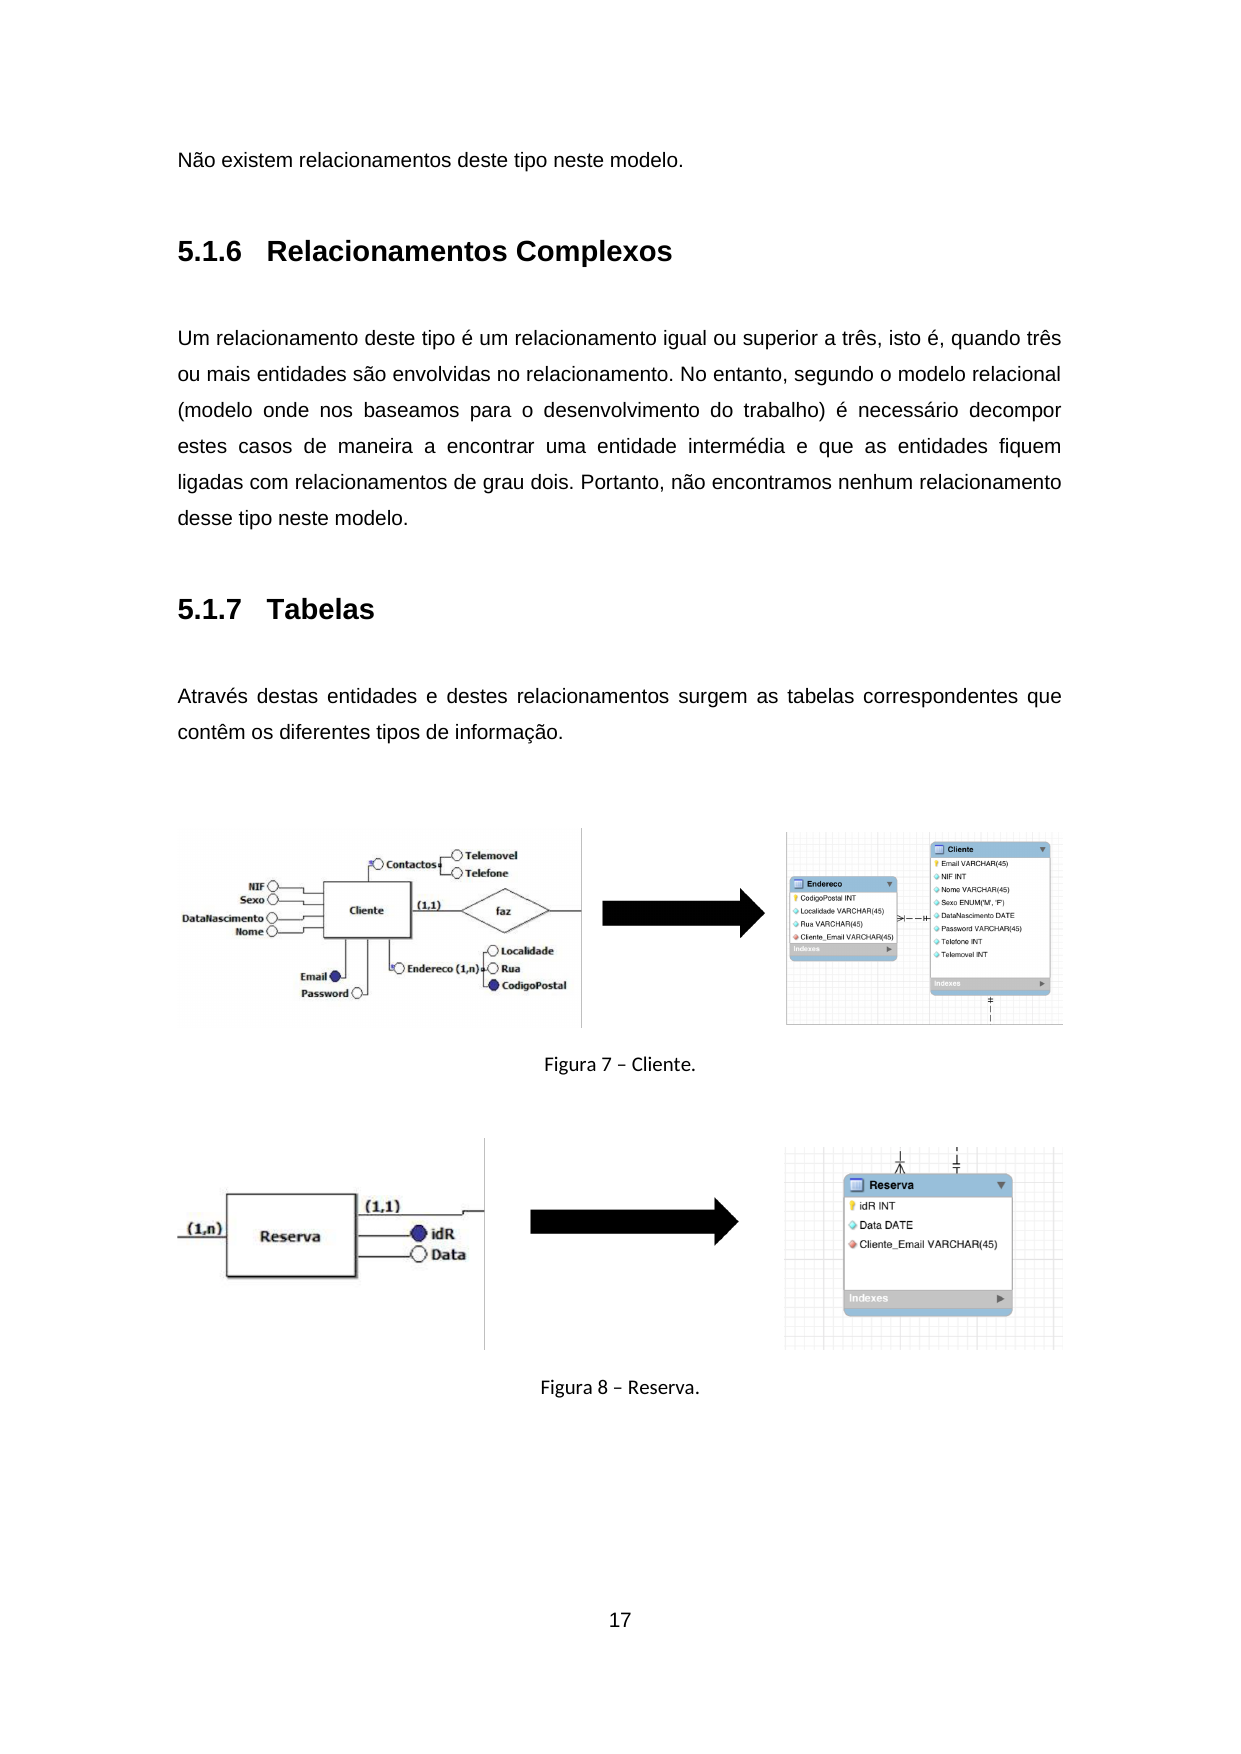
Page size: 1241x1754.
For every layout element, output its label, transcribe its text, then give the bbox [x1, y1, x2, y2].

picture [177, 1138, 1063, 1350]
text Figura 8 – Reserva. [177, 1374, 1063, 1400]
text Figura 7 – Cliente. [177, 1052, 1063, 1077]
picture [177, 828, 1063, 1028]
text Através destas entidades e destes relacionamentos surgem as tabelas correspondentes que contêm os diferentes tipos de informação. [177, 684, 1063, 744]
text Relacionamentos Complexos [177, 234, 1063, 267]
text Um relacionamento deste tipo é um relacionamento igual ou superior a três, isto é, quando três ou mais entidades são envolvidas no relacionamento. No entanto, segundo o modelo relacional (modelo onde nos baseamos para o desenvolvimento do trabalho) é necessário decompor estes casos de maneira a encontrar uma entidade intermédia e que as entidades fiquem ligadas com relacionamentos de grau dois. Portanto, não encontramos nenhum relacionamento desse tipo neste modelo. [177, 326, 1063, 530]
text Não existem relacionamentos deste tipo neste modelo. [177, 148, 1063, 172]
text Tabelas [177, 592, 1063, 625]
